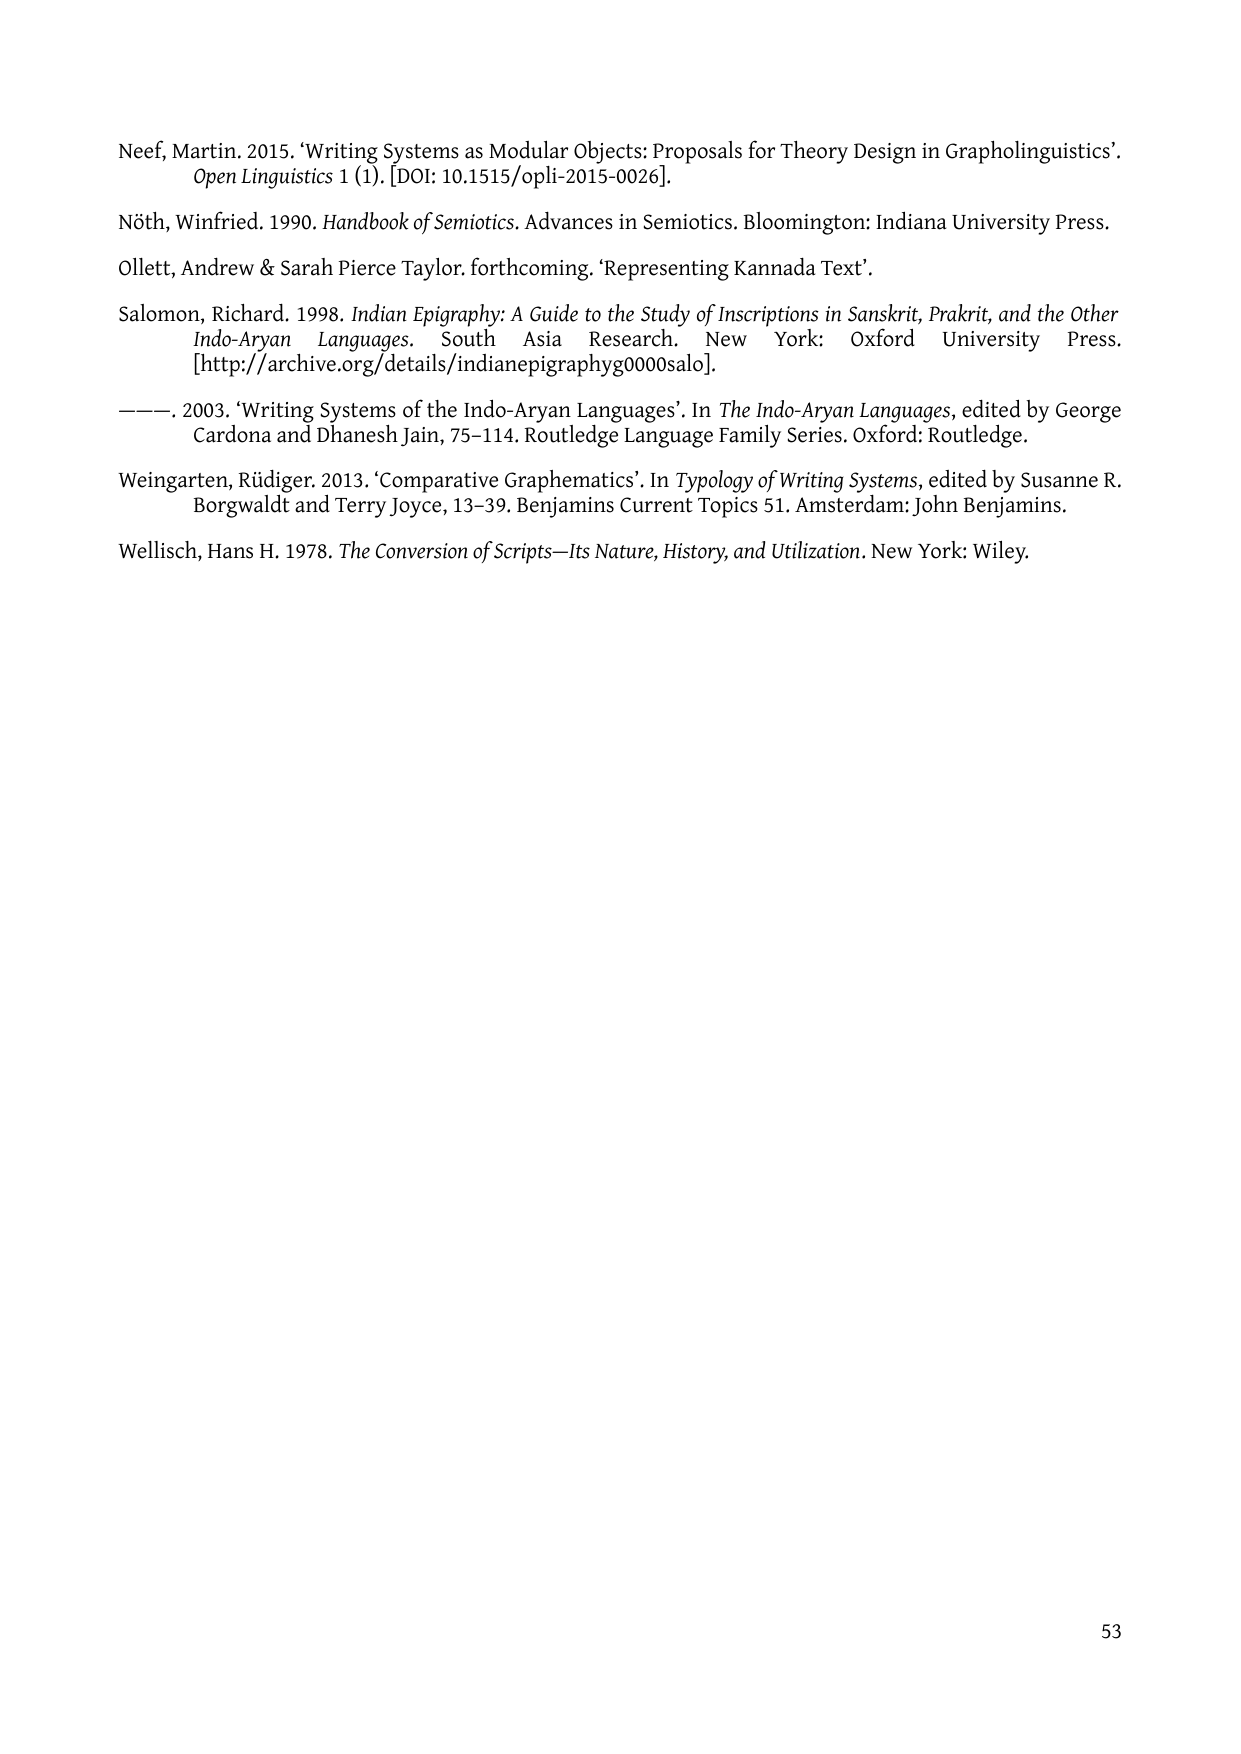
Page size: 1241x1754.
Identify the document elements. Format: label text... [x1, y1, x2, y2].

text Nöth, Winfried. 1990. Handbook of Semiotics. Advances in Semiotics. Bloomington: Indiana University Press. [118, 209, 1122, 234]
text Neef, Martin. 2015. ‘Writing Systems as Modular Objects: Proposals for Theory Design in Grapholinguistics’. Open Linguistics 1 (1). [DOI: 10.1515/opli-2015-0026]. [118, 139, 1122, 189]
text Wellisch, Hans H. 1978. The Conversion of Scripts—Its Nature, History, and Utilization. New York: Wiley. [118, 539, 1122, 564]
text ———. 2003. ‘Writing Systems of the Indo-Aryan Languages’. In The Indo-Aryan Languages, edited by George Cardona and Dhanesh Jain, 75–114. Routledge Language Family Series. Oxford: Routledge. [118, 397, 1122, 447]
text Salomon, Richard. 1998. Indian Epigraphy: A Guide to the Study of Inscriptions in Sanskrit, Prakrit, and the Other Indo-Aryan Languages. South Asia Research. New York: Oxford University Press. [http://archive.org/details/indianepigraphyg0000salo]. [118, 301, 1122, 376]
text Weingarten, Rüdiger. 2013. ‘Comparative Graphematics’. In Typology of Writing Systems, edited by Susanne R. Borgwaldt and Terry Joyce, 13–39. Benjamins Current Topics 51. Amsterdam: John Benjamins. [118, 468, 1122, 518]
text Ollett, Andrew & Sarah Pierce Taylor. forthcoming. ‘Representing Kannada Text’. [118, 255, 1122, 280]
